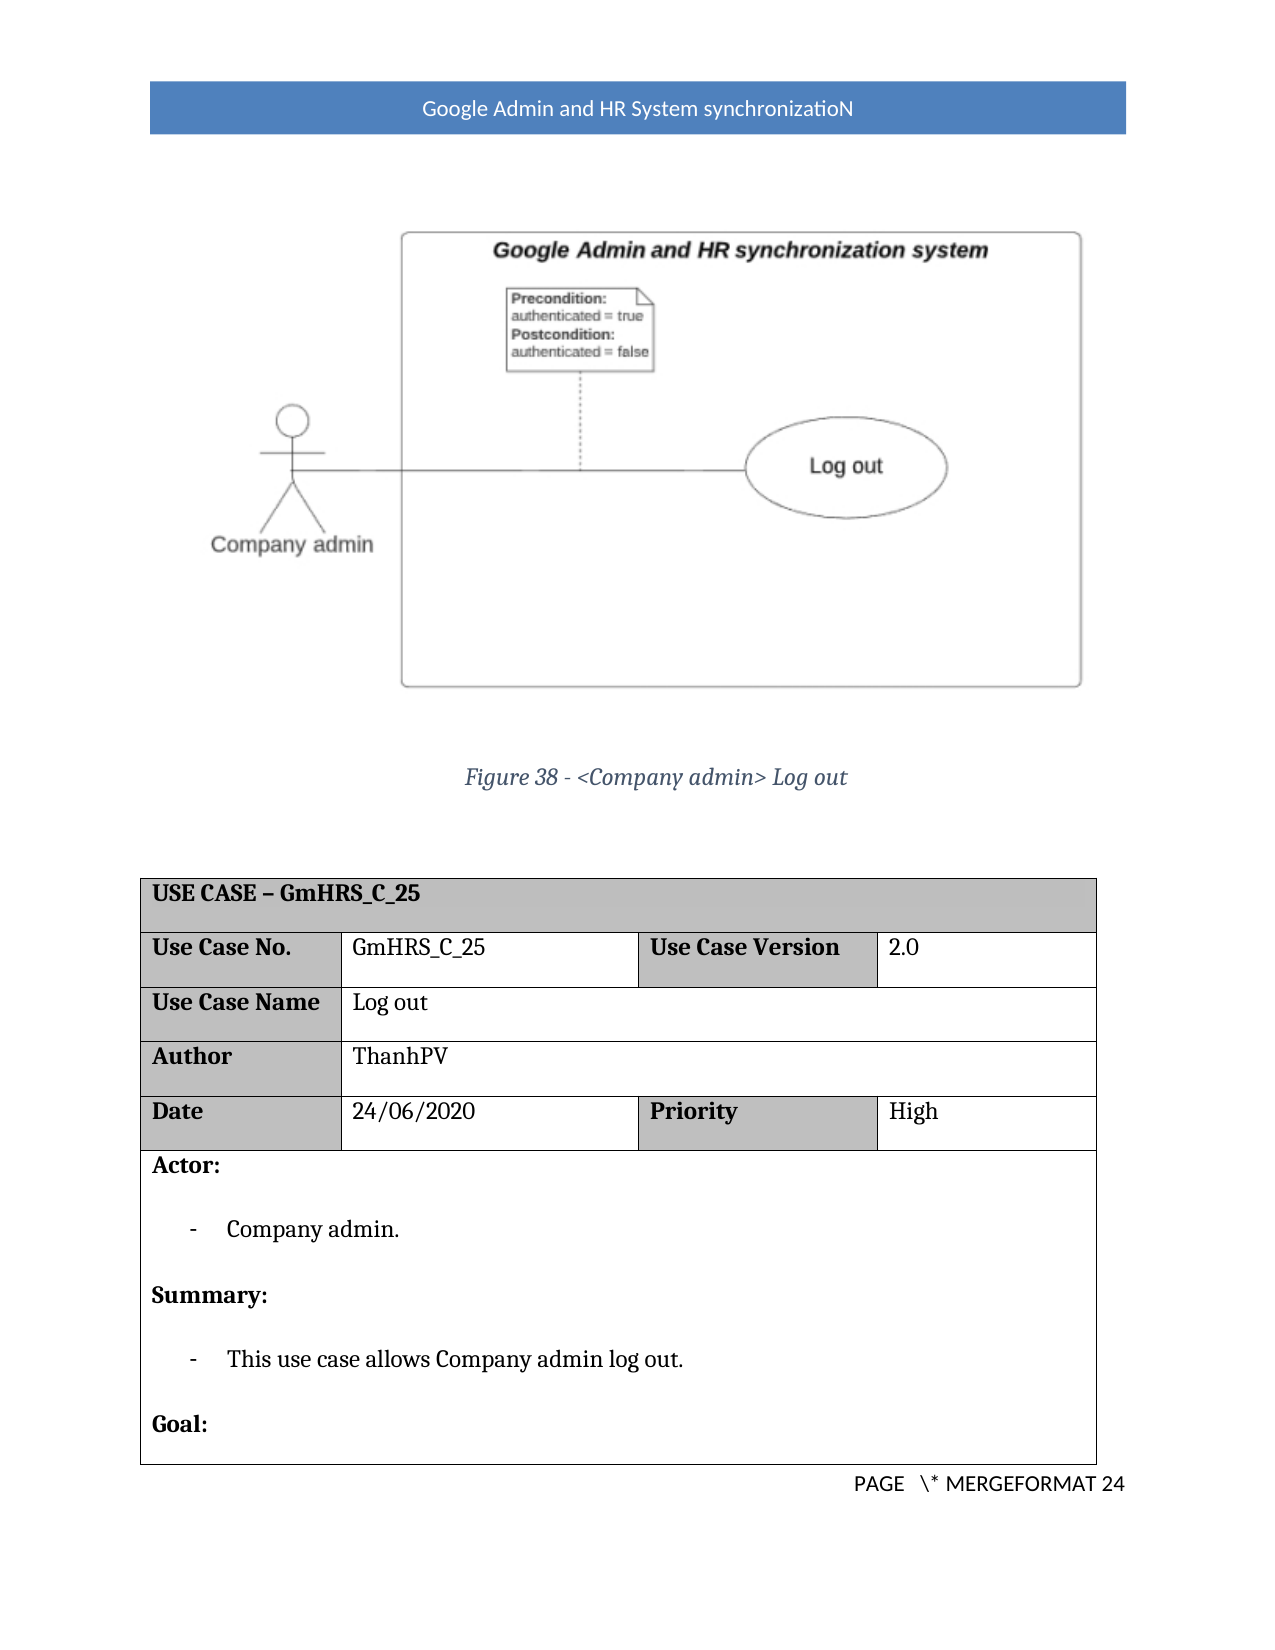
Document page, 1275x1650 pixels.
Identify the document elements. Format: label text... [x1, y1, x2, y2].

table_cell High [878, 1097, 1096, 1150]
table_cell Log out [342, 988, 1096, 1041]
table_cell Date [141, 1097, 341, 1150]
table_cell 2.0 [878, 933, 1096, 987]
table_cell Priority [639, 1097, 877, 1150]
table_cell Use Case No. [141, 933, 341, 987]
table_cell GmHRS_C_25 [342, 933, 638, 987]
table_cell 24/06/2020 [342, 1097, 638, 1150]
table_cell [141, 1151, 1096, 1463]
table_cell Use Case Version [639, 933, 877, 987]
table_cell Use Case Name [141, 988, 341, 1041]
text Figure 38 - <Company admin> Log out [187, 762, 1125, 791]
table_cell ThanhPV [342, 1042, 1096, 1096]
picture [187, 180, 1129, 730]
table_header USE CASE – GmHRS_C_25 [141, 879, 1096, 932]
table_cell Author [141, 1042, 341, 1096]
